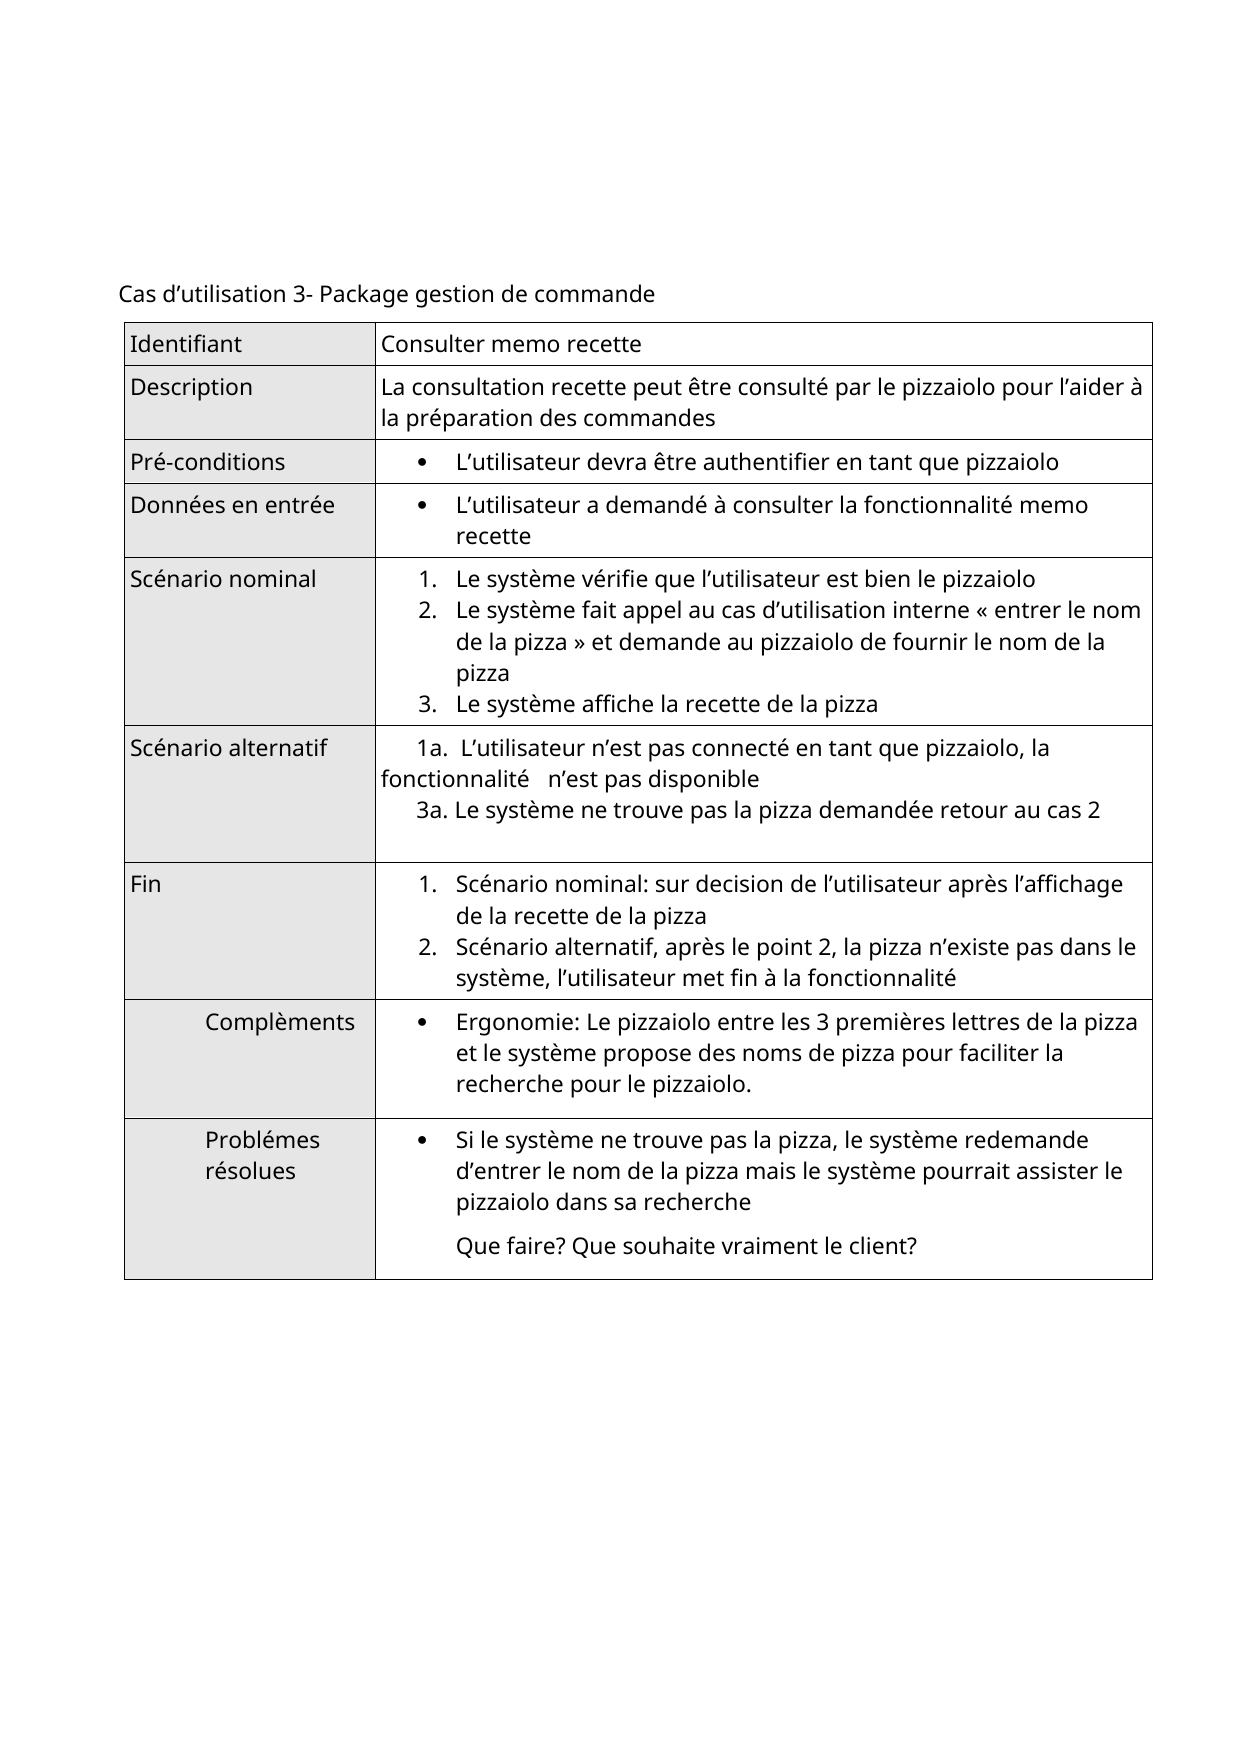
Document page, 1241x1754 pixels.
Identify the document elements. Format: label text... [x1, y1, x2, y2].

table_cell Fin [125, 863, 375, 999]
table_cell Complèments [125, 1000, 375, 1117]
table_cell Pré-conditions [125, 440, 375, 482]
table_cell Scénario nominal [125, 558, 375, 725]
table_cell 1a. L’utilisateur n’est pas connecté en tant que pizzaiolo, la fonctionnalité n’est pas disponible 3a. Le système ne trouve pas la pizza demandée retour au cas 2 [376, 726, 1152, 862]
table_cell Description [125, 366, 375, 439]
table_cell Scénario nominal: sur decision de l’utilisateur après l’affichage de la recette de la pizza Scénario alternatif, après le point 2, la pizza n’existe pas dans le système, l’utilisateur met fin à la fonctionnalité [376, 863, 1152, 999]
table_cell L’utilisateur a demandé à consulter la fonctionnalité memo recette [376, 484, 1152, 557]
table_cell Données en entrée [125, 484, 375, 557]
table_cell Ergonomie: Le pizzaiolo entre les 3 premières lettres de la pizza et le système propose des noms de pizza pour faciliter la recherche pour le pizzaiolo. [376, 1000, 1152, 1117]
table_cell Le système vérifie que l’utilisateur est bien le pizzaiolo Le système fait appel au cas d’utilisation interne « entrer le nom de la pizza » et demande au pizzaiolo de fournir le nom de la pizza Le système affiche la recette de la pizza [376, 558, 1152, 725]
table_header Identifiant [125, 323, 375, 365]
table_cell Problémes résolues [125, 1119, 375, 1279]
table_cell La consultation recette peut être consulté par le pizzaiolo pour l’aider à la préparation des commandes [376, 366, 1152, 439]
table_cell Scénario alternatif [125, 726, 375, 862]
table_cell Si le système ne trouve pas la pizza, le système redemande d’entrer le nom de la pizza mais le système pourrait assister le pizzaiolo dans sa recherche Que faire? Que souhaite vraiment le client? [376, 1119, 1152, 1279]
table_header Consulter memo recette [376, 323, 1152, 365]
text Cas d’utilisation 3- Package gestion de commande [118, 278, 1122, 309]
table_cell L’utilisateur devra être authentifier en tant que pizzaiolo [376, 440, 1152, 482]
